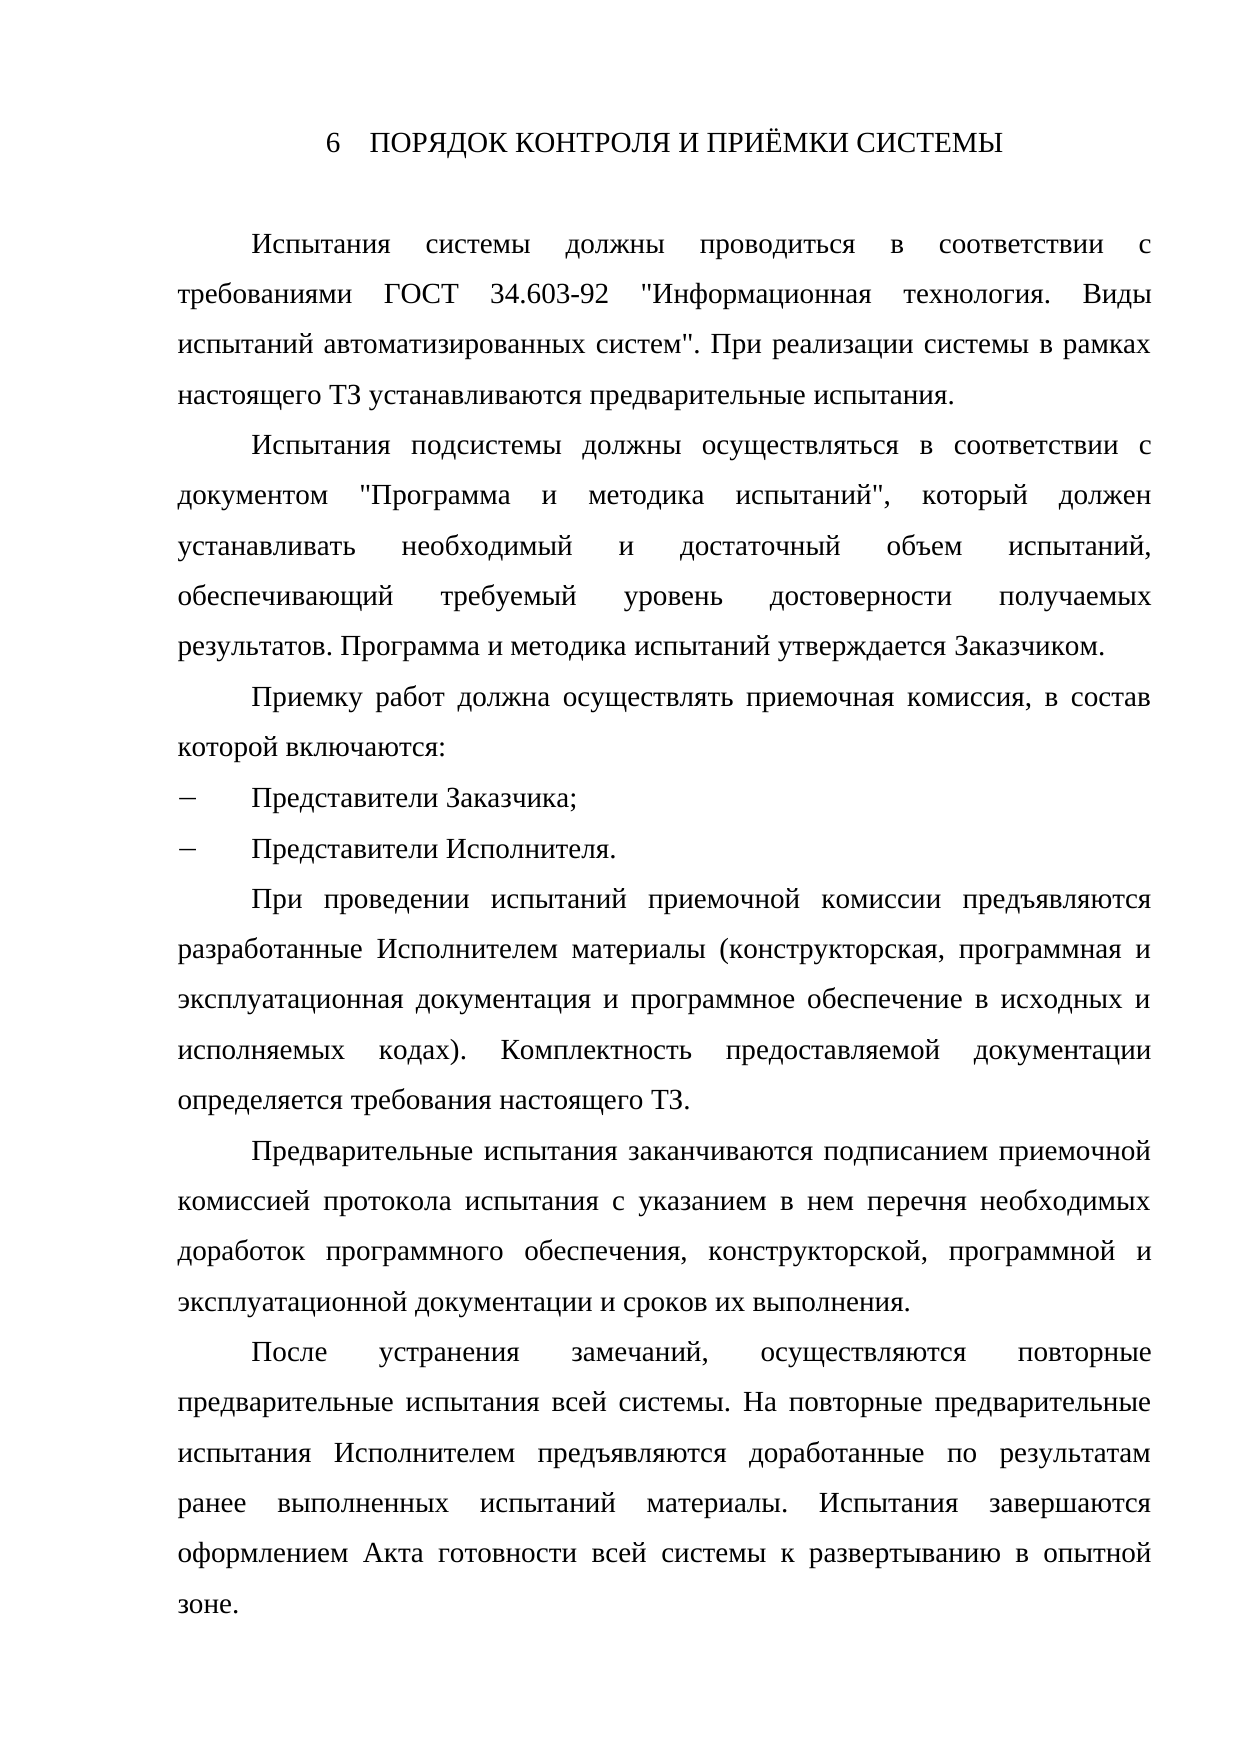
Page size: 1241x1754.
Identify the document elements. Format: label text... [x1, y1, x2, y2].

text После устранения замечаний, осуществляются повторные предварительные испытания всей системы. На повторные предварительные испытания Исполнителем предъявляются доработанные по результатам ранее выполненных испытаний материалы. Испытания завершаются оформлением Акта готовности всей системы к развертыванию в опытной зоне. [177, 1334, 1152, 1619]
text 6 ПОРЯДОК КОНТРОЛЯ И ПРИЁМКИ СИСТЕМЫ [177, 125, 1152, 159]
text Испытания подсистемы должны осуществляться в соответствии с документом "Программа и методика испытаний", который должен устанавливать необходимый и достаточный объем испытаний, обеспечивающий требуемый уровень достоверности получаемых результатов. Программа и методика испытаний утверждается Заказчиком. [177, 427, 1152, 662]
list Представители Заказчика; [176, 779, 1152, 815]
text Испытания системы должны проводиться в соответствии с требованиями ГОСТ 34.603-92 "Информационная технология. Виды испытаний автоматизированных систем". При реализации системы в рамках настоящего ТЗ устанавливаются предварительные испытания. [177, 226, 1152, 410]
list Представители Исполнителя. [176, 831, 1152, 865]
text При проведении испытаний приемочной комиссии предъявляются разработанные Исполнителем материалы (конструкторская, программная и эксплуатационная документация и программное обеспечение в исходных и исполняемых кодах). Комплектность предоставляемой документации определяется требования настоящего ТЗ. [177, 881, 1152, 1116]
text Приемку работ должна осуществлять приемочная комиссия, в состав которой включаются: [177, 679, 1152, 763]
text Предварительные испытания заканчиваются подписанием приемочной комиссией протокола испытания с указанием в нем перечня необходимых доработок программного обеспечения, конструкторской, программной и эксплуатационной документации и сроков их выполнения. [177, 1133, 1152, 1317]
